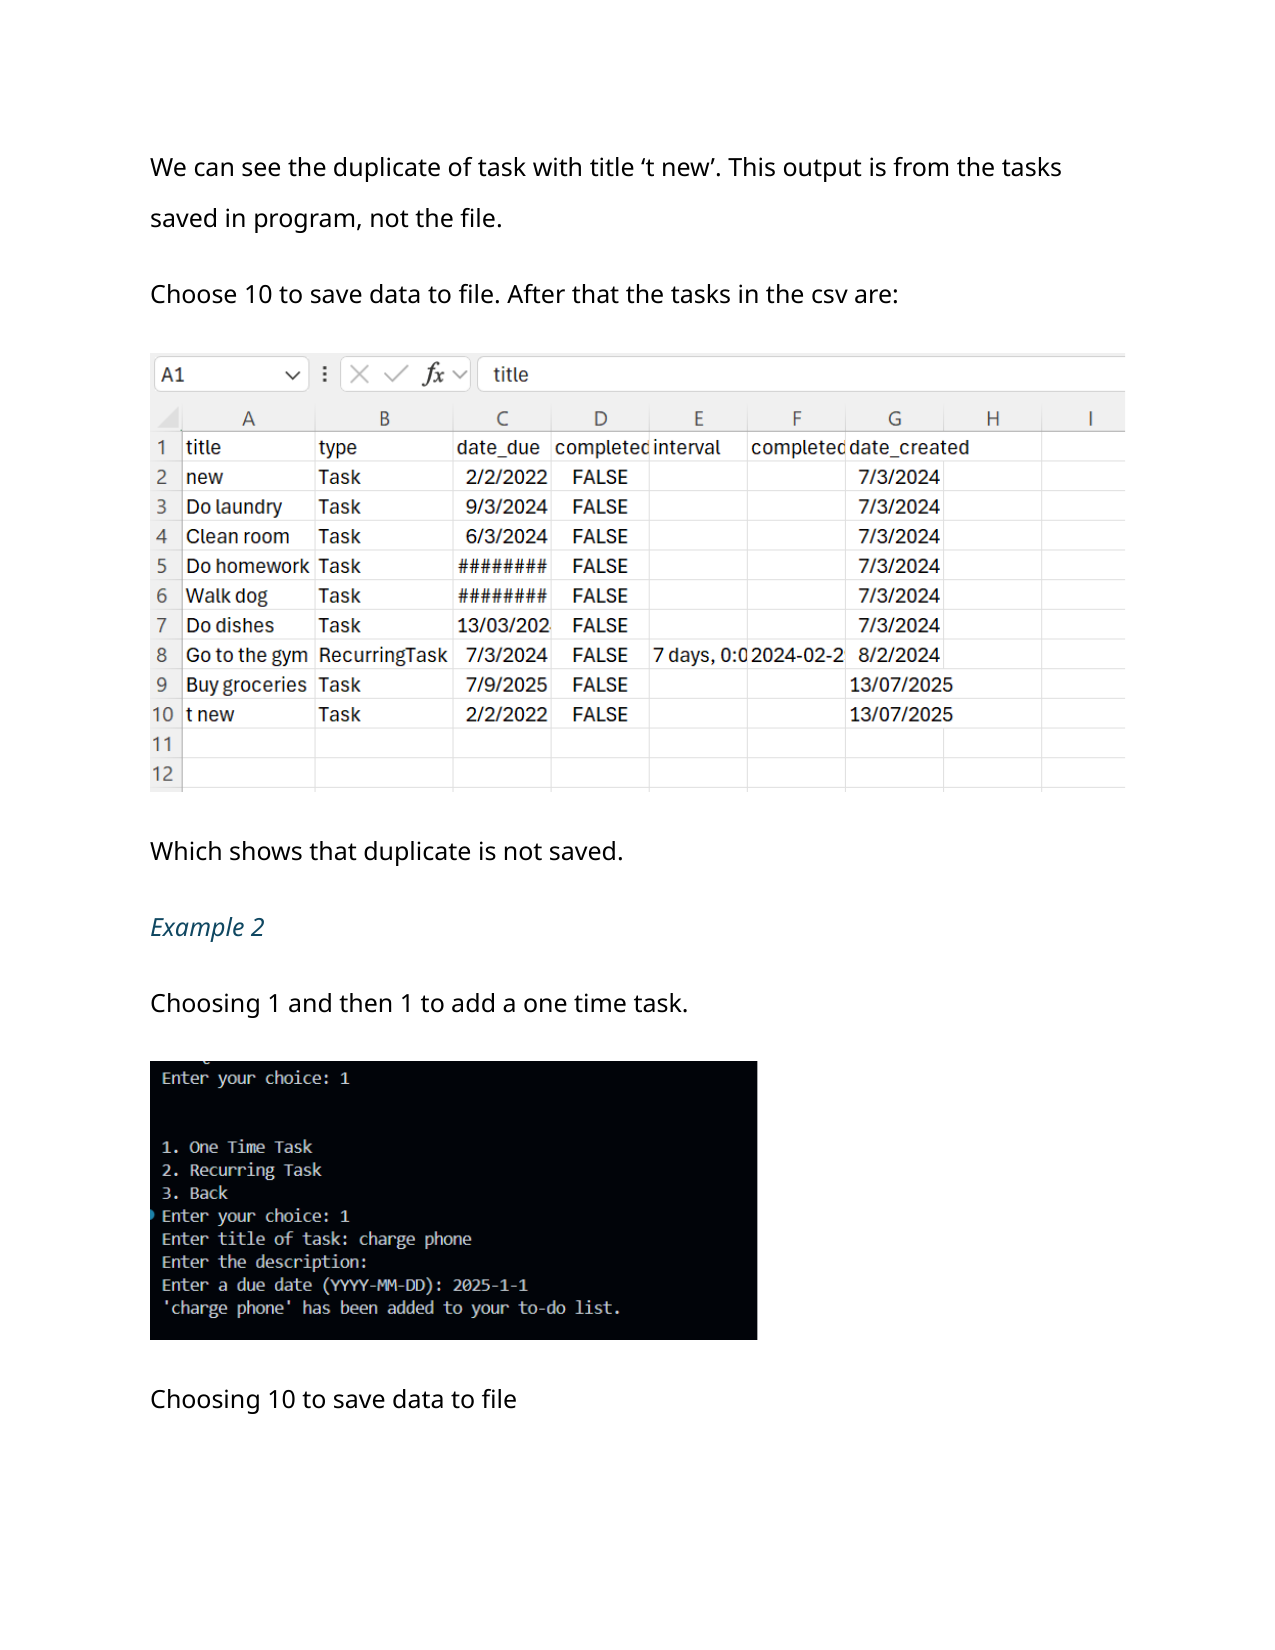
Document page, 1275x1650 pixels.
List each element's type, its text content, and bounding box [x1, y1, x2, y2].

text Choose 10 to save data to file. After that the tasks in the csv are: [150, 277, 1125, 311]
text Which shows that duplicate is not saved. [150, 833, 1125, 867]
subtitle Example 2 [150, 909, 1125, 943]
text Choosing 1 and then 1 to add a one time task. [150, 985, 1125, 1019]
text We can see the duplicate of task with title ‘t new’. This output is from the tasks saved in program, not the file. [150, 150, 1125, 235]
picture [150, 353, 1125, 792]
picture [150, 1061, 758, 1340]
text Choosing 10 to save data to file [150, 1381, 1125, 1415]
